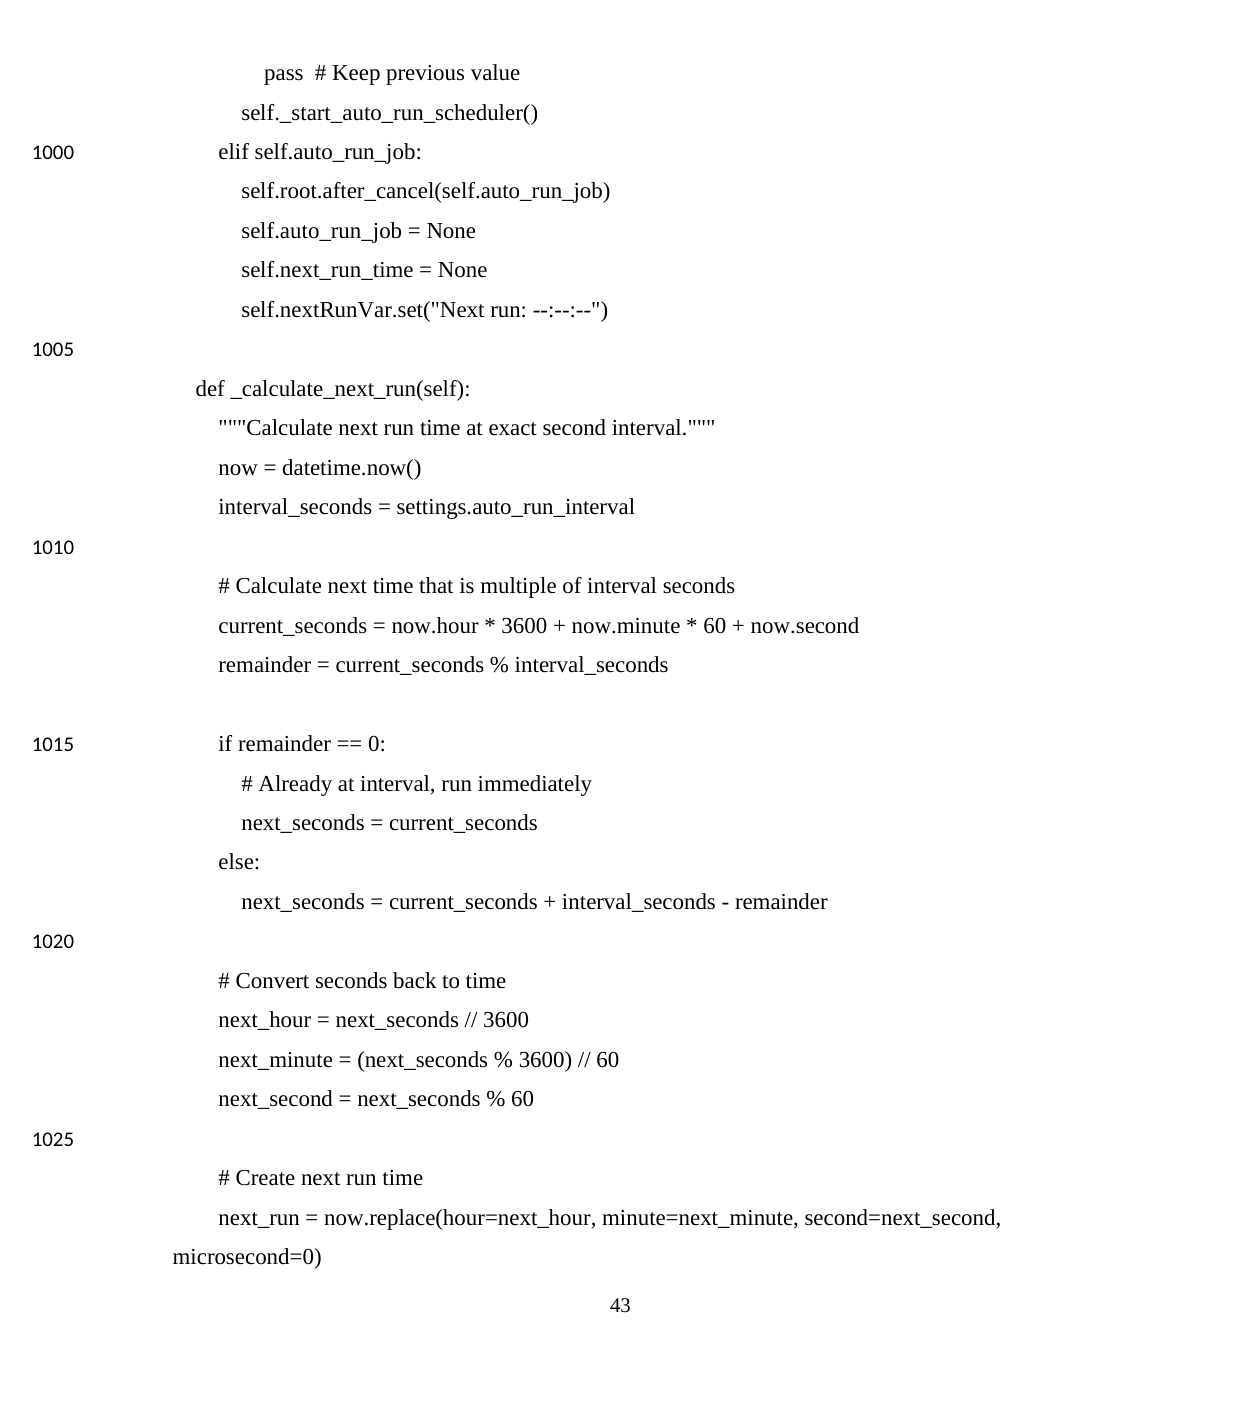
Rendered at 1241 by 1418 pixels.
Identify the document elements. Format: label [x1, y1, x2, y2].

list [135, 59, 1143, 1270]
